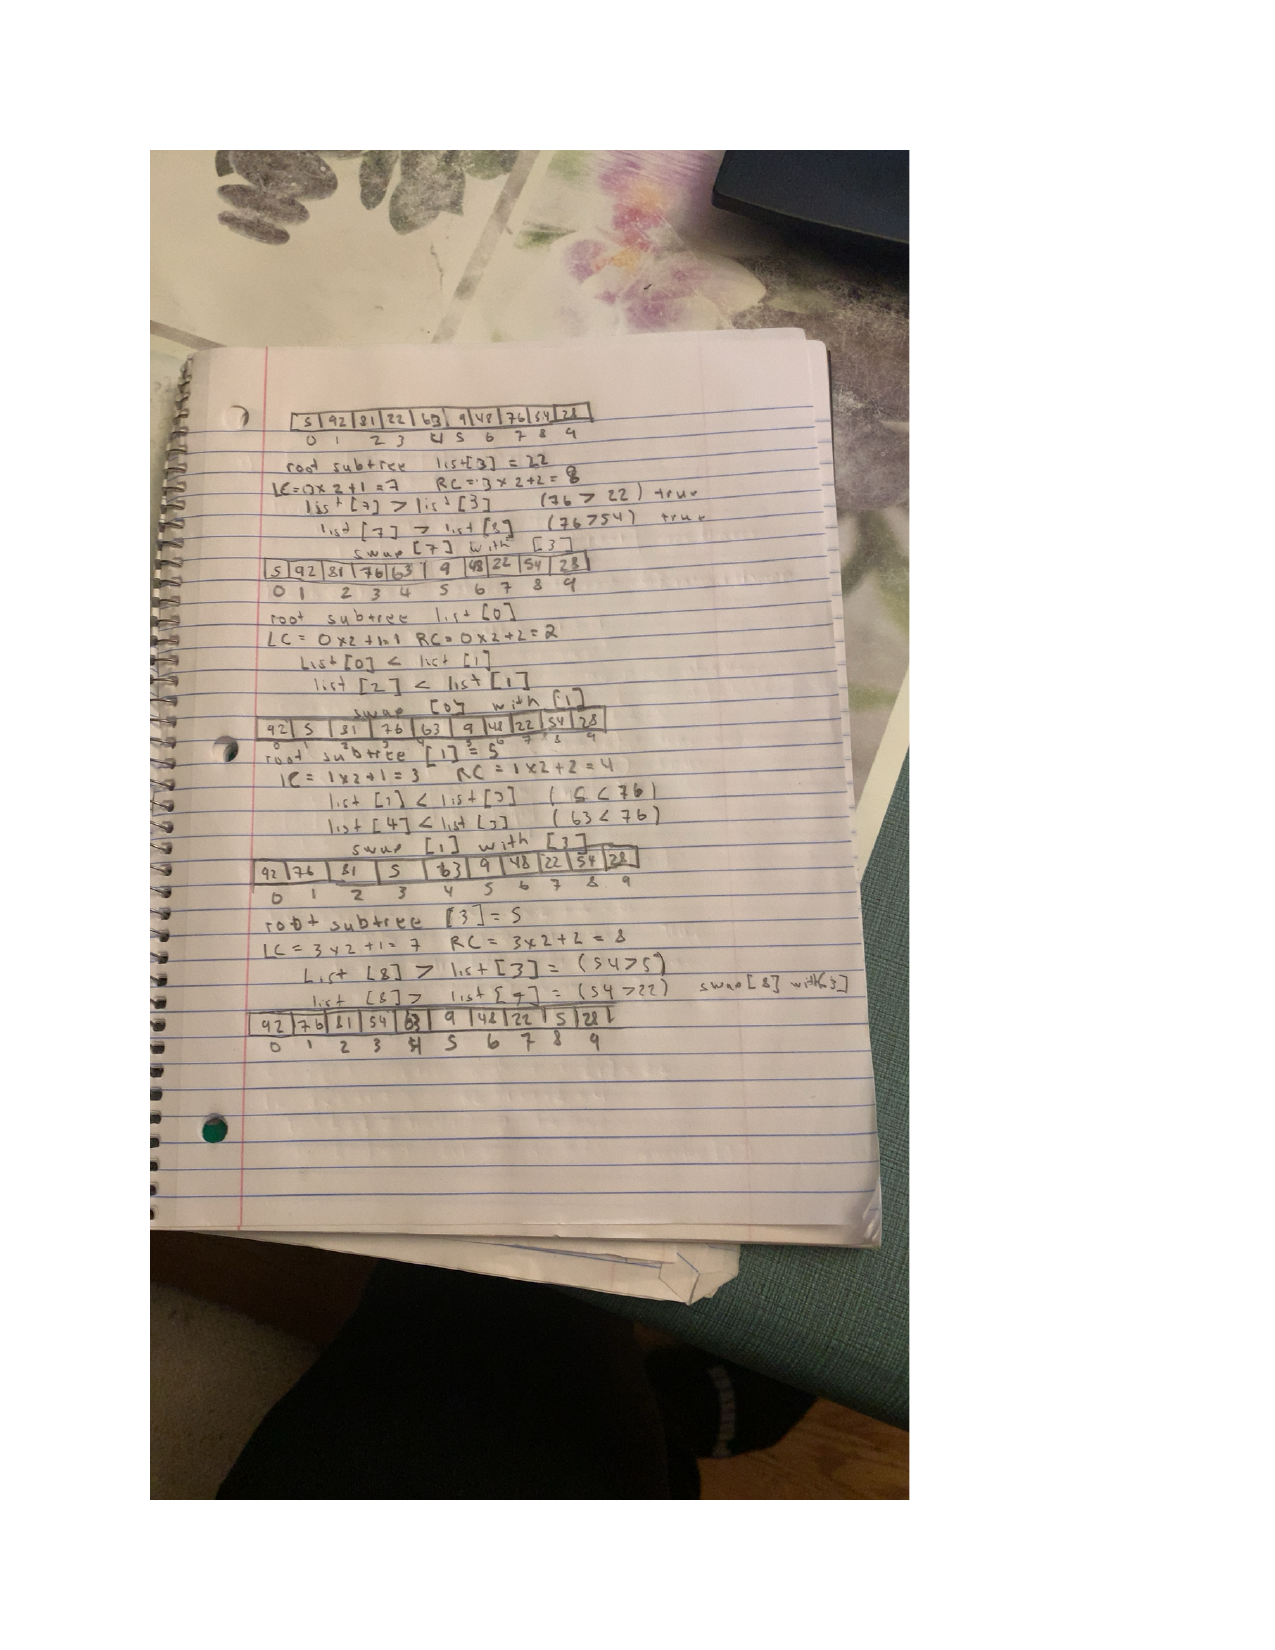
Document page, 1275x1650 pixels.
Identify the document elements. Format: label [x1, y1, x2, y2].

picture [150, 150, 910, 1500]
